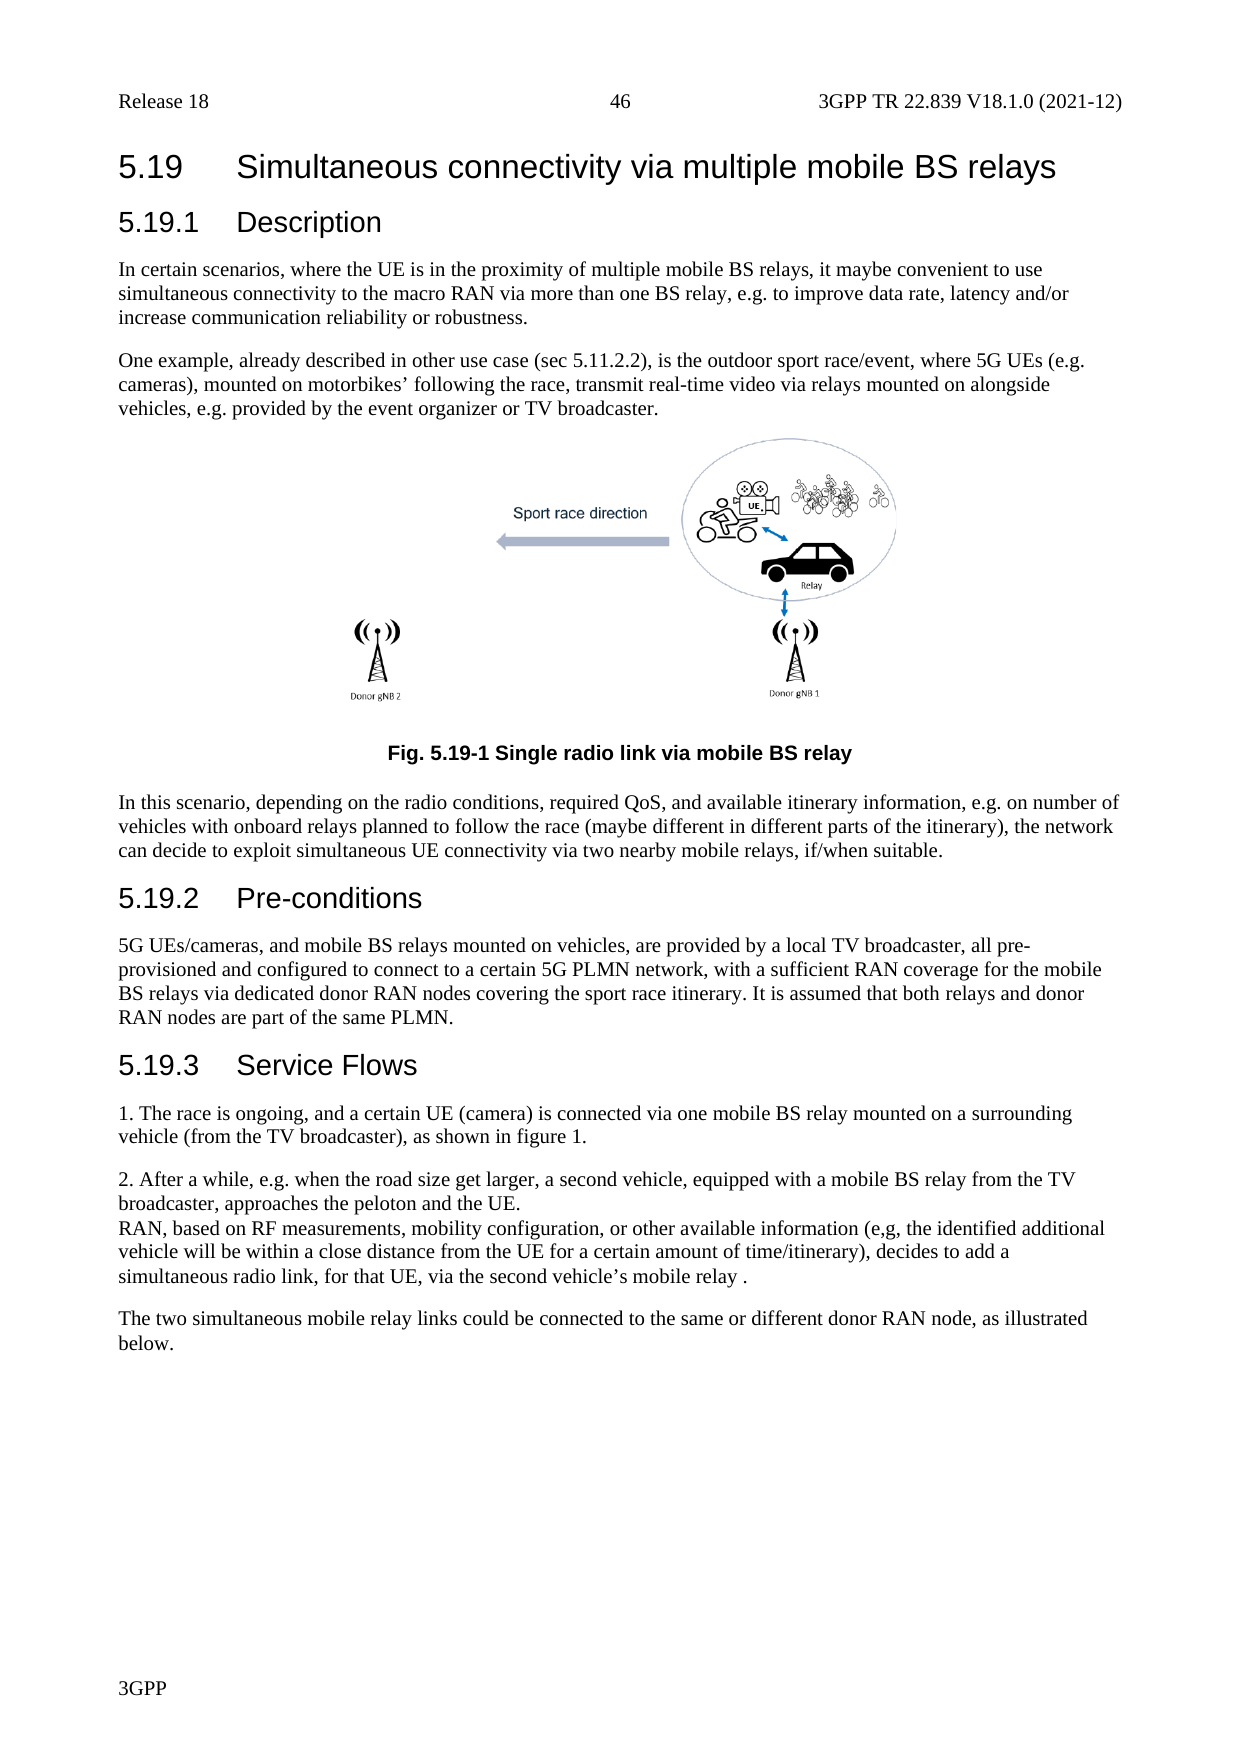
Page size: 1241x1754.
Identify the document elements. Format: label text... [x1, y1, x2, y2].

text Fig. 5.19-1 Single radio link via mobile BS relay [118, 741, 1122, 765]
text In this scenario, depending on the radio conditions, required QoS, and available itinerary information, e.g. on number of vehicles with onboard relays planned to follow the race (maybe different in different parts of the itinerary), the network can decide to exploit simultaneous UE connectivity via two nearby mobile relays, if/when suitable. [118, 790, 1122, 862]
subtitle 5.19.2 Pre-conditions [118, 881, 1122, 914]
text 5G UEs/cameras, and mobile BS relays mounted on vehicles, are provided by a local TV broadcaster, all pre-provisioned and configured to connect to a certain 5G PLMN network, with a sufficient RAN coverage for the mobile BS relays via dedicated donor RAN nodes covering the sport race itinerary. It is assumed that both relays and donor RAN nodes are part of the same PLMN. [118, 933, 1122, 1029]
text 1. The race is ongoing, and a certain UE (camera) is connected via one mobile BS relay mounted on a surrounding vehicle (from the TV broadcaster), as shown in figure 1. [118, 1100, 1122, 1148]
subtitle 5.19 Simultaneous connectivity via multiple mobile BS relays [118, 147, 1122, 186]
subtitle 5.19.1 Description [118, 205, 1122, 238]
text One example, already described in other use case (sec 5.11.2.2), is the outdoor sport race/event, where 5G UEs (e.g. cameras), mounted on motorbikes’ following the race, transmit real-time video via relays mounted on alongside vehicles, e.g. provided by the event organizer or TV broadcaster. [118, 348, 1122, 420]
picture [344, 438, 897, 723]
text In certain scenarios, where the UE is in the proximity of multiple mobile BS relays, it maybe convenient to use simultaneous connectivity to the macro RAN via more than one BS relay, e.g. to improve data rate, latency and/or increase communication reliability or robustness. [118, 257, 1122, 329]
text 2. After a while, e.g. when the road size get larger, a second vehicle, equipped with a mobile BS relay from the TV broadcaster, approaches the peloton and the UE. RAN, based on RF measurements, mobility configuration, or other available information (e,g, the identified additional vehicle will be within a close distance from the UE for a certain amount of time/itinerary), decides to add a simultaneous radio link, for that UE, via the second vehicle’s mobile relay . [118, 1167, 1122, 1288]
subtitle 5.19.3 Service Flows [118, 1048, 1122, 1082]
text The two simultaneous mobile relay links could be connected to the same or different donor RAN node, as illustrated below. [118, 1306, 1122, 1354]
